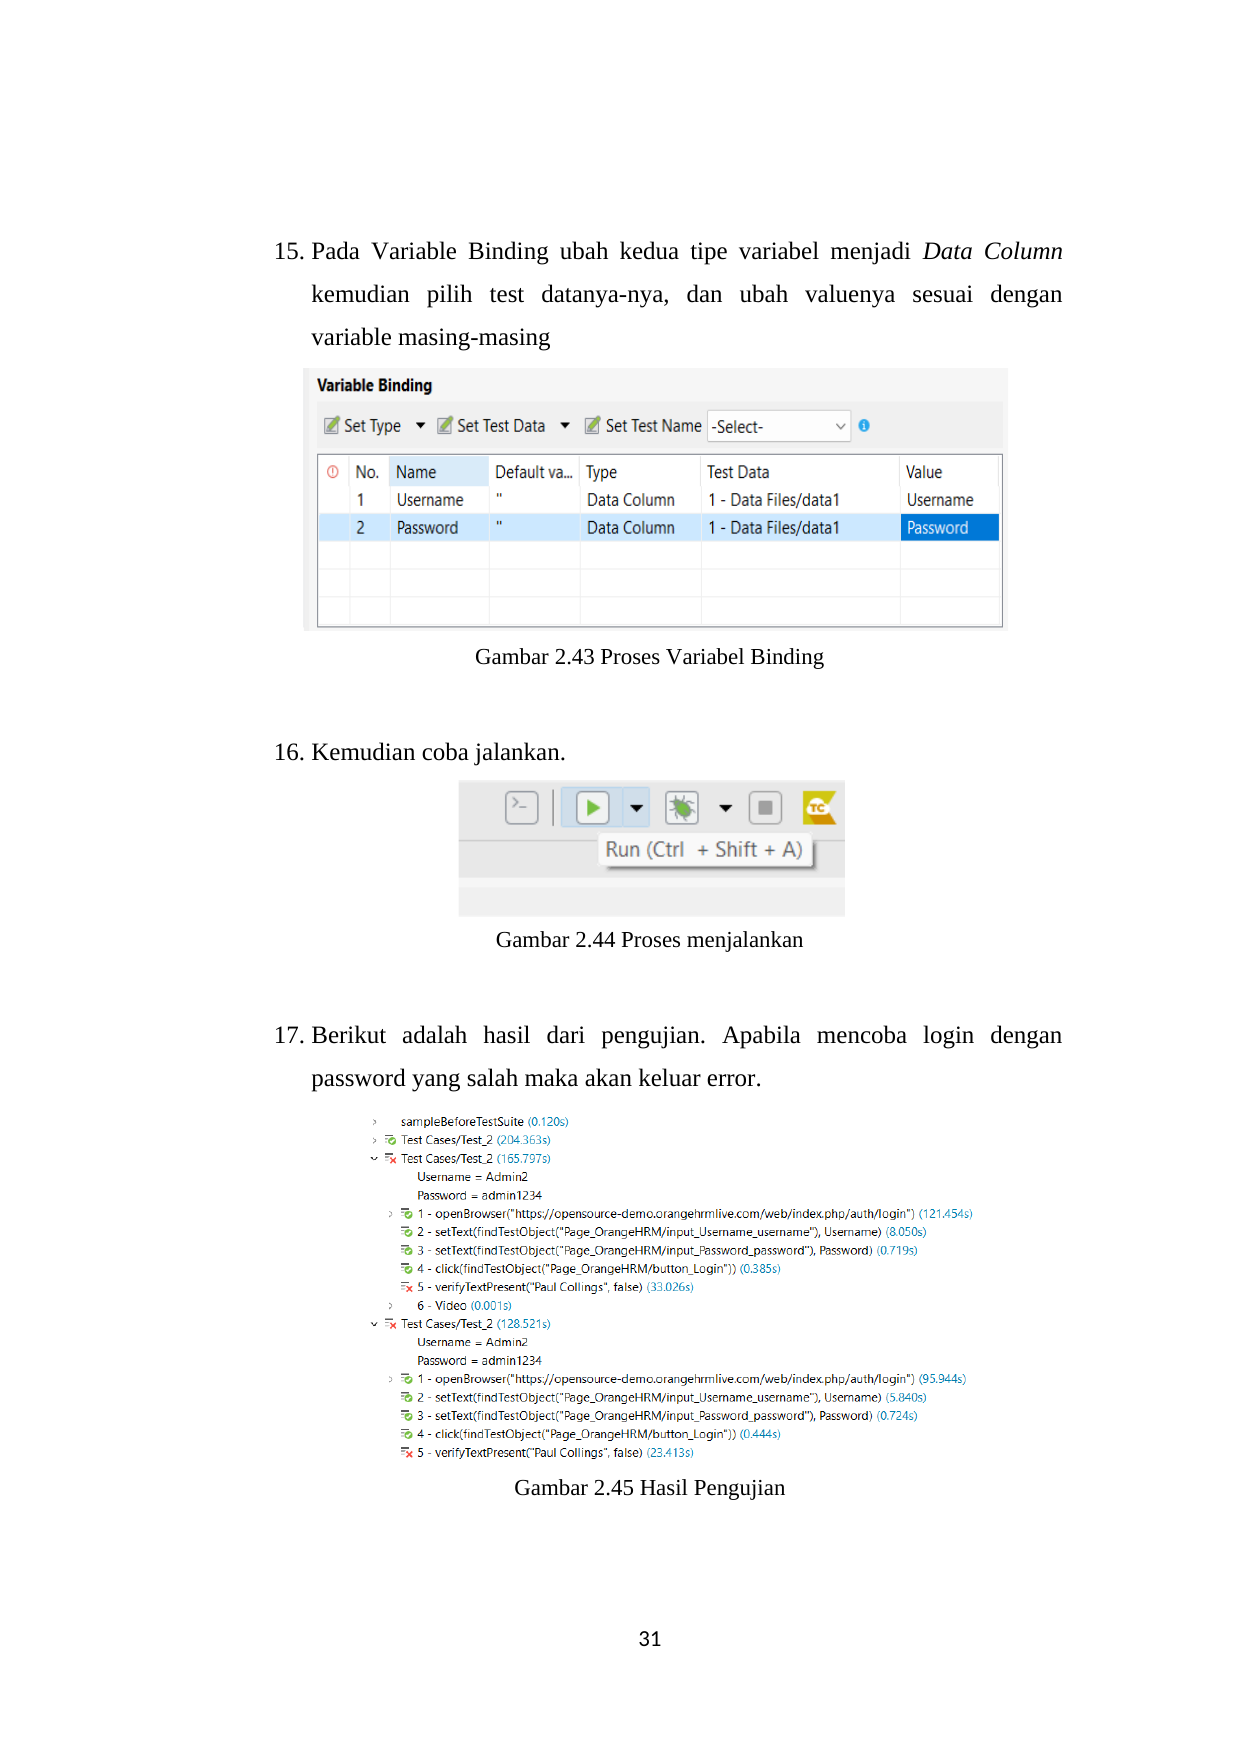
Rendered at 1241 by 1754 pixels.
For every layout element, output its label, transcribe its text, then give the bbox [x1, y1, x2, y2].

list Berikut adalah hasil dari pengujian. Apabila mencoba login dengan password yang salah maka akan keluar error. [274, 1020, 1063, 1092]
list Pada Variable Binding ubah kedua tipe variabel menjadi Data Column kemudian pilih test datanya-nya, dan ubah valuenya sesuai dengan variable masing-masing [274, 236, 1063, 351]
list Kemudian coba jalankan. [274, 737, 1063, 766]
picture [352, 1108, 992, 1461]
picture [303, 368, 1009, 631]
picture [458, 780, 845, 917]
